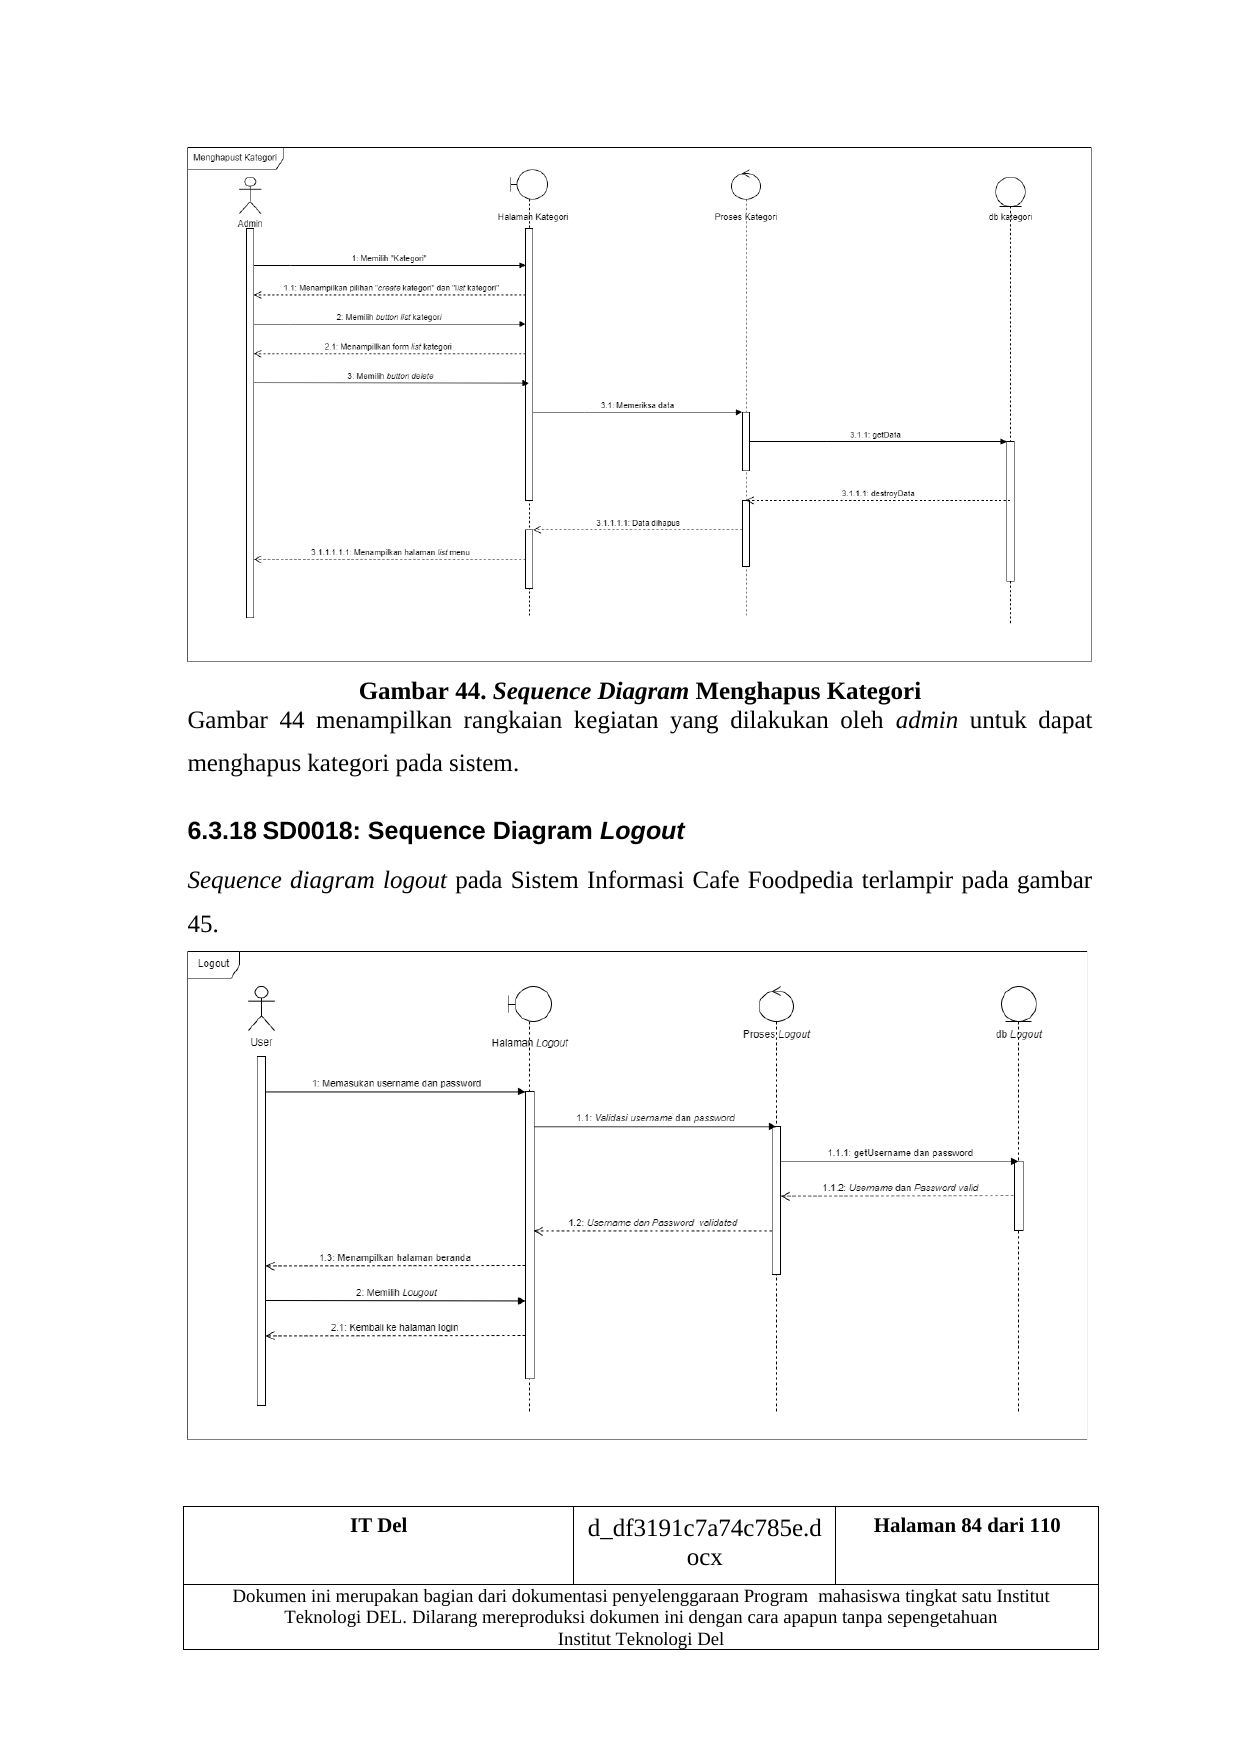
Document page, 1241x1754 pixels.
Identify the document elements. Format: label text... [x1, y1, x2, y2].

picture [187, 951, 1088, 1440]
text Gambar 44 menampilkan rangkaian kegiatan yang dilakukan oleh admin untuk dapat menghapus kategori pada sistem. [187, 705, 1092, 777]
text Gambar 44. Sequence Diagram Menghapus Kategori [187, 676, 1092, 705]
text Sequence diagram logout pada Sistem Informasi Cafe Foodpedia terlampir pada gambar 45. [187, 866, 1092, 937]
subtitle SD0018: Sequence Diagram Logout [187, 816, 1092, 845]
picture [187, 147, 1092, 662]
